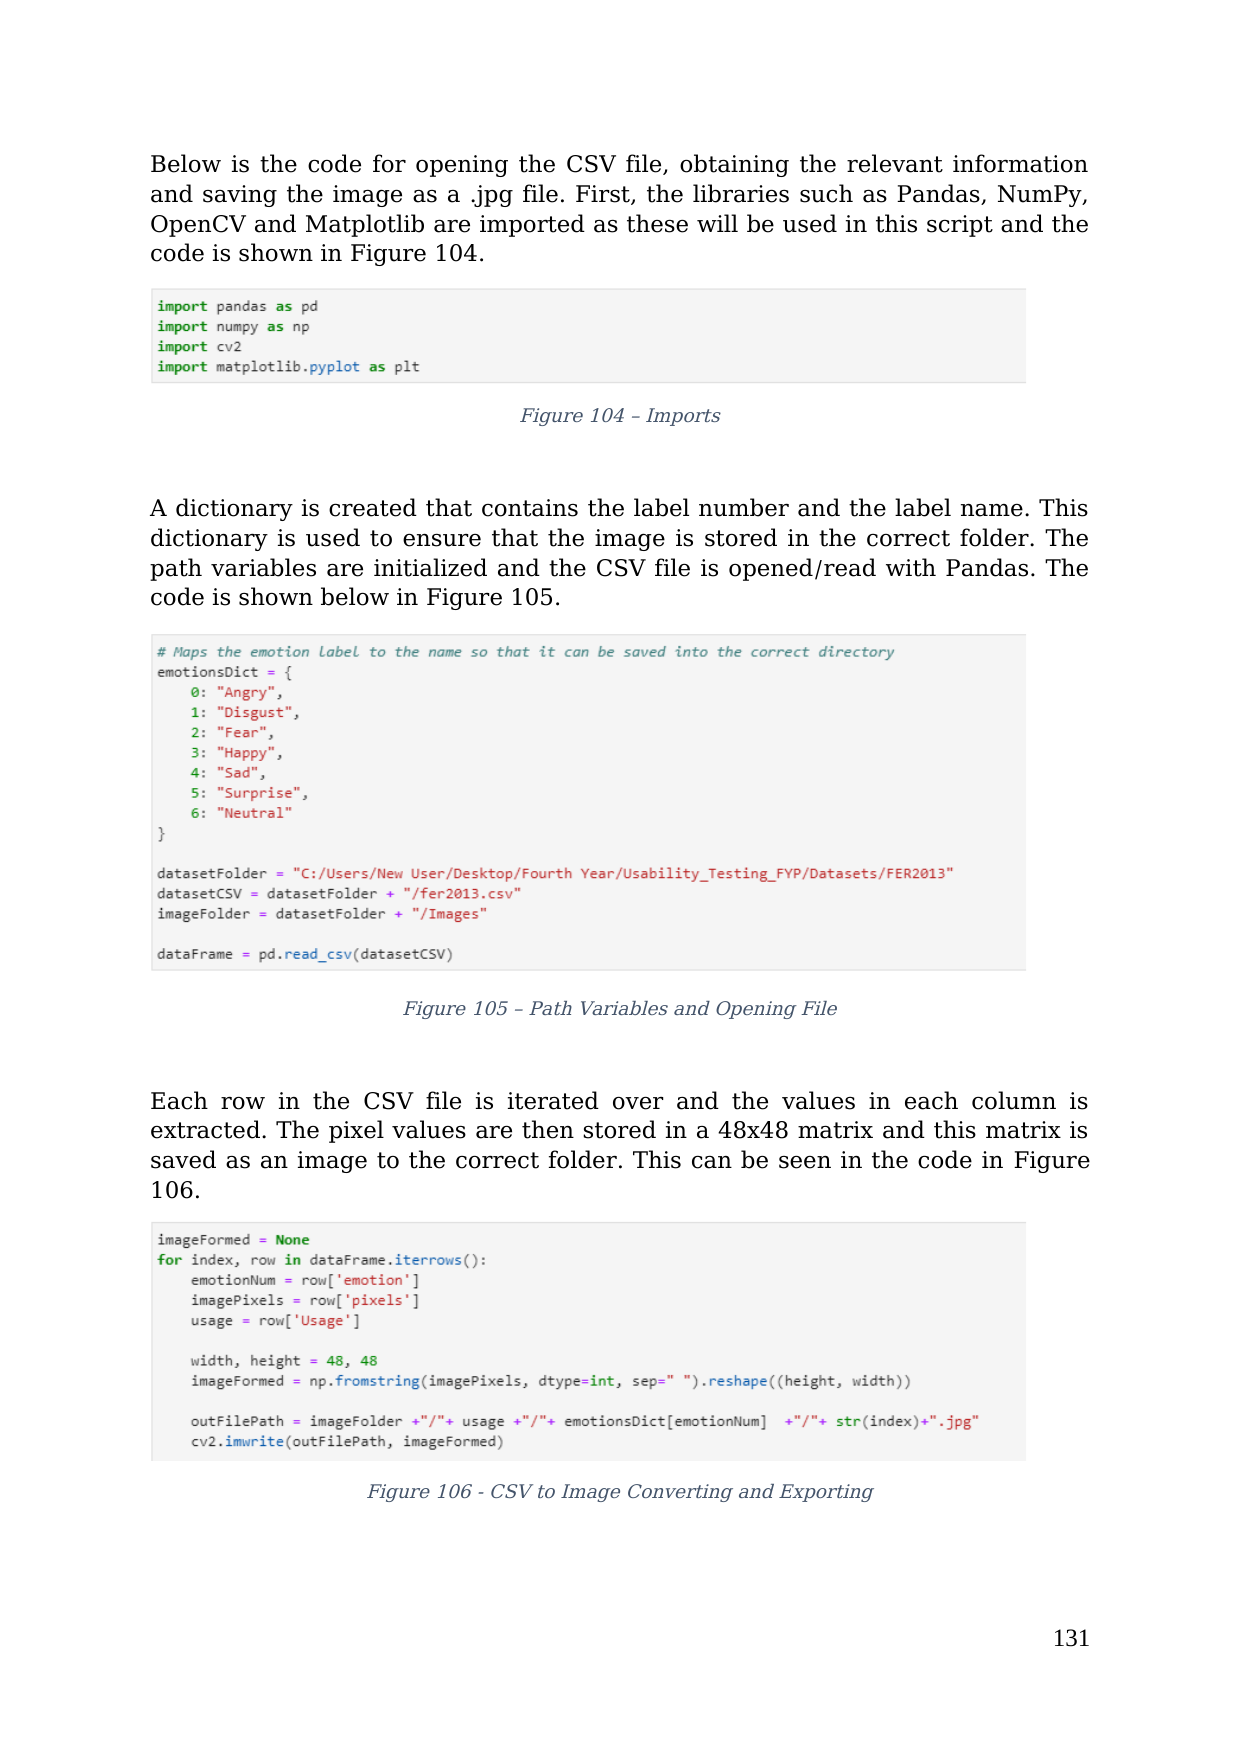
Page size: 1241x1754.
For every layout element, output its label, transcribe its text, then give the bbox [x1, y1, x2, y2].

picture [150, 629, 1027, 978]
text A dictionary is created that contains the label number and the label name. This dictionary is used to ensure that the image is stored in the correct folder. The path variables are initialized and the CSV file is opened/read with Pandas. The code is shown below in Figure 102. [150, 494, 1090, 611]
text Each row in the CSV file is iterated over and the values in each column is extracted. The pixel values are then stored in a 48x48 matrix and this matrix is saved as an image to the correct folder. This can be seen in the code in Figure 103. [150, 1086, 1090, 1203]
text Below is the code for opening the CSV file, obtaining the relevant information and saving the image as a .jpg file. First, the libraries such as Pandas, NumPy, OpenCV and Matplotlib are imported as these will be used in this script and the code is shown in Figure 101. [150, 150, 1090, 267]
picture [150, 285, 1027, 386]
picture [150, 1221, 1027, 1461]
